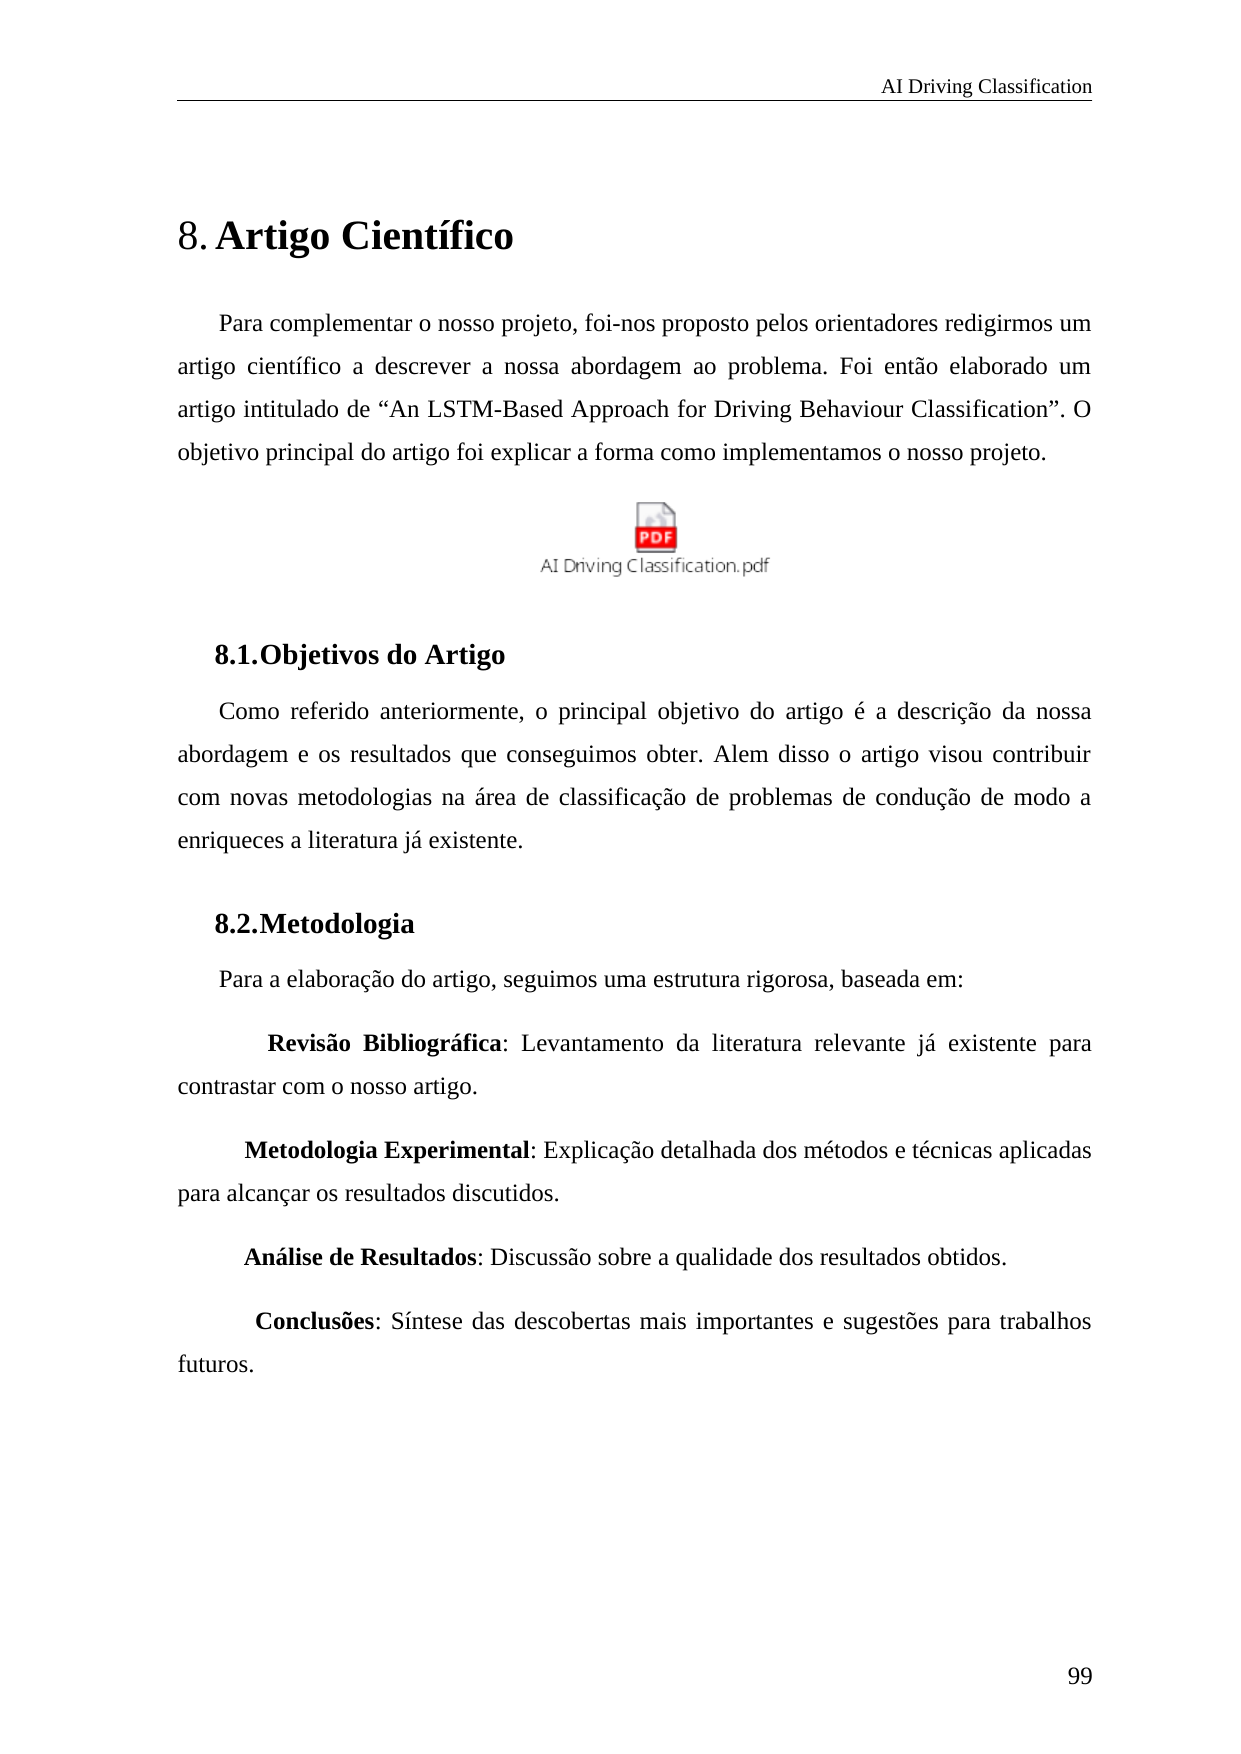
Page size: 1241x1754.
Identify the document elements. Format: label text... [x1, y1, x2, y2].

text Como referido anteriormente, o principal objetivo do artigo é a descrição da nossa abordagem e os resultados que conseguimos obter. Alem disso o artigo visou contribuir com novas metodologias na área de classificação de problemas de condução de modo a enriqueces a literatura já existente. [177, 696, 1092, 854]
text Para complementar o nosso projeto, foi-nos proposto pelos orientadores redigirmos um artigo científico a descrever a nossa abordagem ao problema. Foi então elaborado um artigo intitulado de “An LSTM-Based Approach for Driving Behaviour Classification”. O objetivo principal do artigo foi explicar a forma como implementamos o nosso projeto. [177, 308, 1092, 466]
subtitle Artigo Científico [177, 210, 1092, 258]
text Análise de Resultados: Discussão sobre a qualidade dos resultados obtidos. [177, 1242, 1092, 1271]
text Conclusões: Síntese das descobertas mais importantes e sugestões para trabalhos futuros. [177, 1306, 1092, 1378]
text Revisão Bibliográfica: Levantamento da literatura relevante já existente para contrastar com o nosso artigo. [177, 1028, 1092, 1100]
subtitle Metodologia [214, 906, 1092, 939]
text Para a elaboração do artigo, seguimos uma estrutura rigorosa, baseada em: [177, 964, 1092, 993]
text Metodologia Experimental: Explicação detalhada dos métodos e técnicas aplicadas para alcançar os resultados discutidos. [177, 1135, 1092, 1207]
subtitle Objetivos do Artigo [214, 637, 1092, 671]
